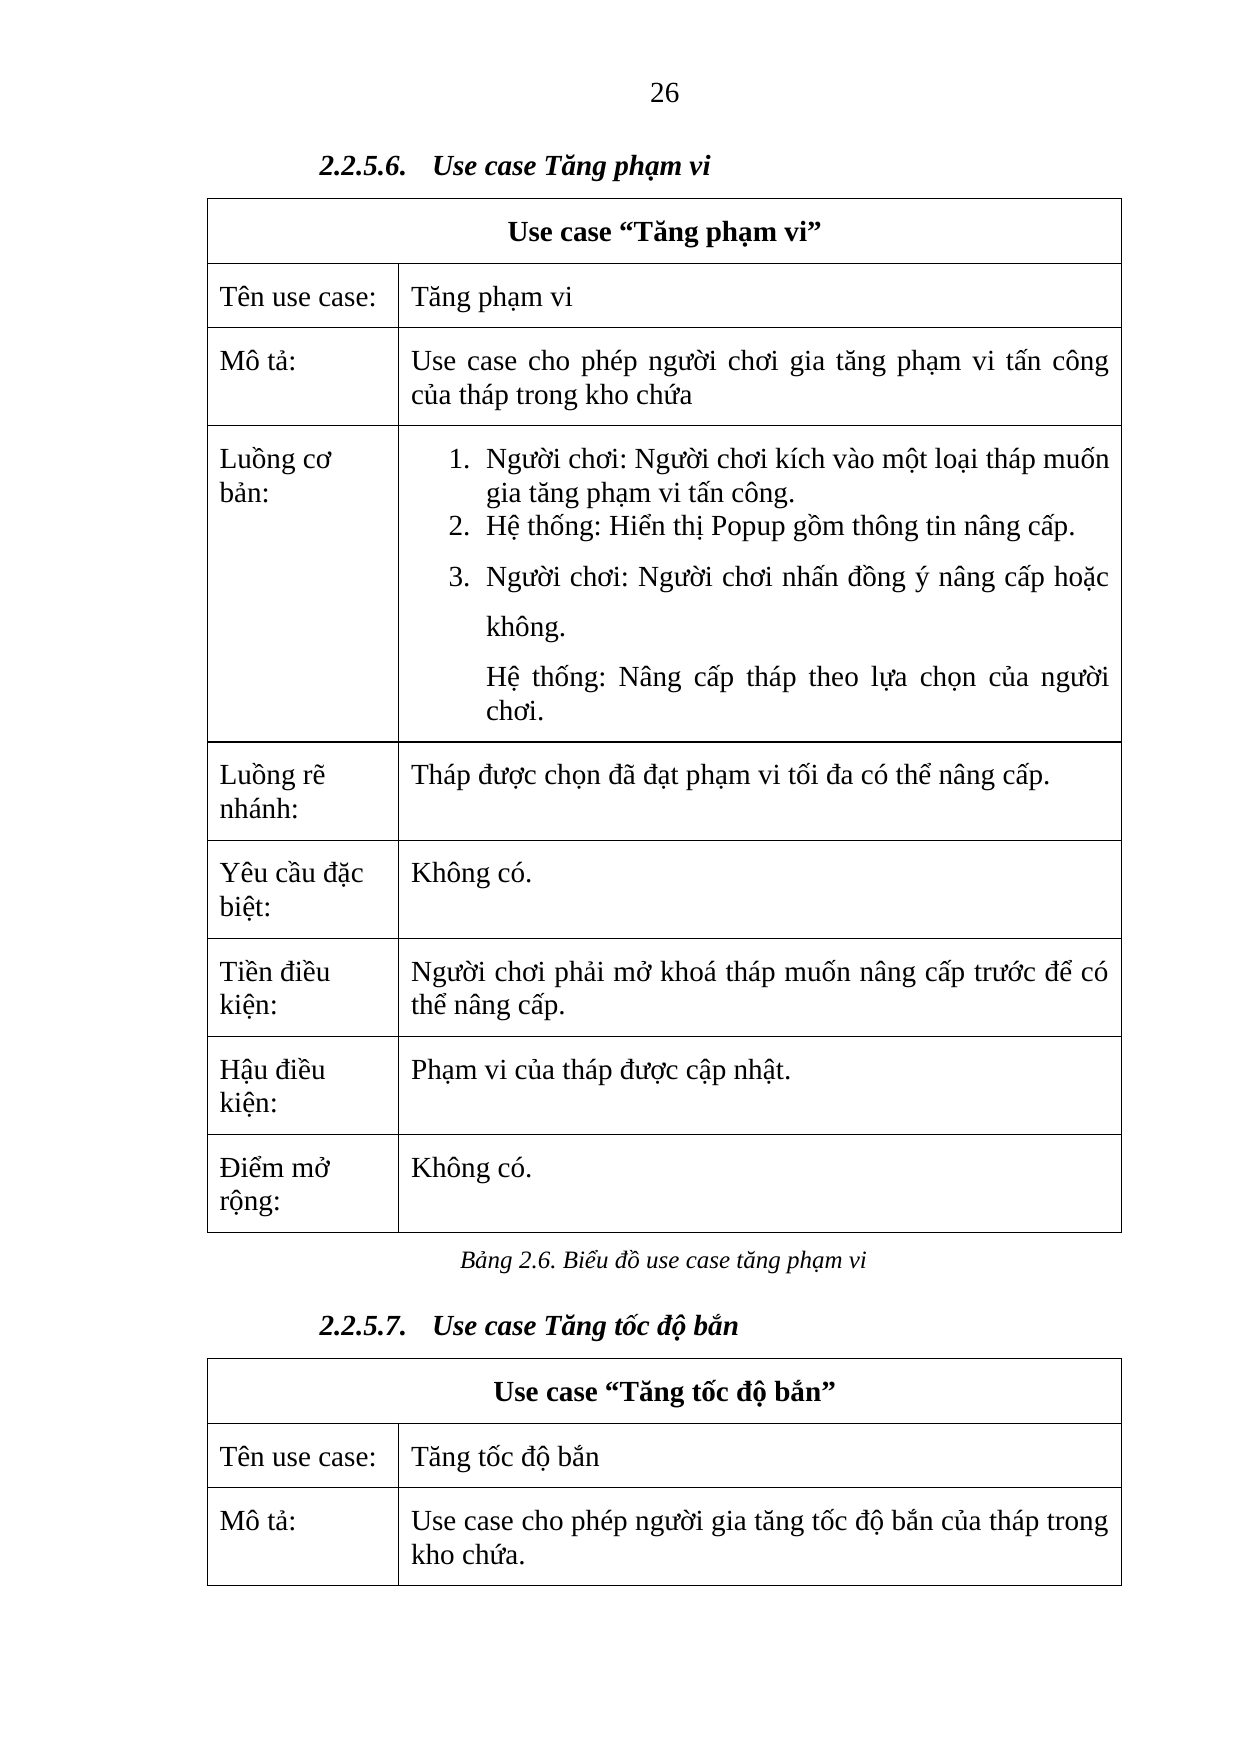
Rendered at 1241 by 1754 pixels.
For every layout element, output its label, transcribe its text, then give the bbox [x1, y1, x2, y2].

table_cell Tăng tốc độ bắn [399, 1424, 1121, 1487]
subtitle Use case Tăng phạm vi [319, 148, 1122, 181]
table_cell Tăng phạm vi [399, 264, 1121, 327]
table_header Use case “Tăng phạm vi” [208, 199, 1121, 263]
table_cell Không có. [399, 841, 1121, 938]
table_cell Mô tả: [208, 1488, 398, 1585]
text Bảng 2.6. Biểu đồ use case tăng phạm vi [207, 1246, 1122, 1274]
table_cell Hậu điều kiện: [208, 1037, 398, 1134]
table_cell Use case cho phép người gia tăng tốc độ bắn của tháp trong kho chứa. [399, 1488, 1121, 1585]
table_cell Tiền điều kiện: [208, 939, 398, 1036]
table_cell Phạm vi của tháp được cập nhật. [399, 1037, 1121, 1134]
table_cell Luồng rẽ nhánh: [208, 743, 398, 839]
table_cell Điểm mở rộng: [208, 1135, 398, 1232]
table_cell Luồng cơ bản: [208, 426, 398, 741]
table_cell Không có. [399, 1135, 1121, 1232]
table_cell Người chơi phải mở khoá tháp muốn nâng cấp trước để có thể nâng cấp. [399, 939, 1121, 1036]
table_cell Yêu cầu đặc biệt: [208, 841, 398, 938]
table_cell Use case cho phép người chơi gia tăng phạm vi tấn công của tháp trong kho chứa [399, 328, 1121, 425]
table_header Use case “Tăng tốc độ bắn” [208, 1359, 1121, 1423]
table_cell Tên use case: [208, 1424, 398, 1487]
table_cell Mô tả: [208, 328, 398, 425]
table_cell Tháp được chọn đã đạt phạm vi tối đa có thể nâng cấp. [399, 743, 1121, 839]
table_cell Tên use case: [208, 264, 398, 327]
table_cell Người chơi: Người chơi kích vào một loại tháp muốn gia tăng phạm vi tấn công. Hệ thống: Hiển thị Popup gồm thông tin nâng cấp. Người chơi: Người chơi nhấn đồng ý nâng cấp hoặc không. Hệ thống: Nâng cấp tháp theo lựa chọn của người chơi. [399, 426, 1121, 741]
subtitle Use case Tăng tốc độ bắn [319, 1308, 1122, 1341]
